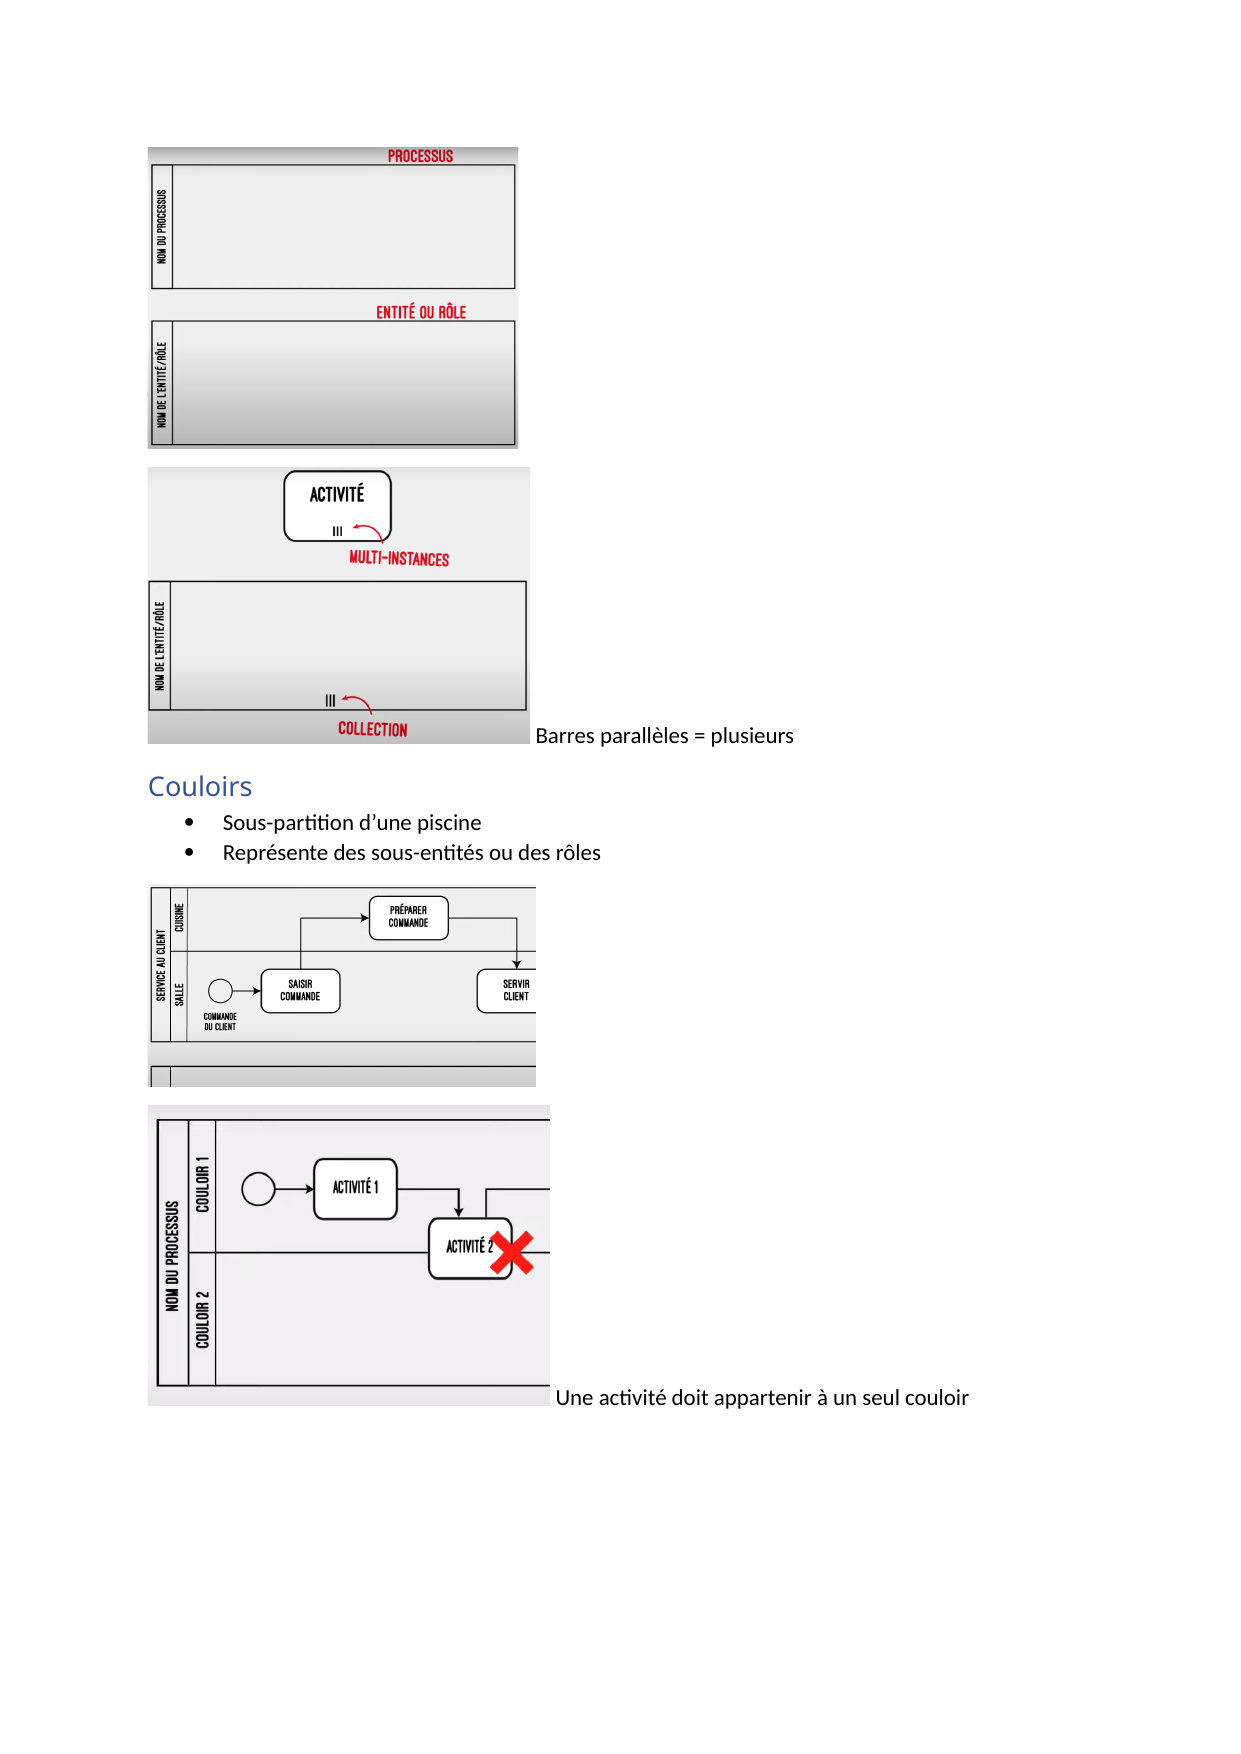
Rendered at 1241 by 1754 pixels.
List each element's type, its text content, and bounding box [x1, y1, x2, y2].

picture [147, 147, 519, 449]
picture [147, 1105, 551, 1406]
list Représente des sous-entités ou des rôles [185, 838, 1093, 866]
picture [147, 467, 531, 744]
subtitle Couloirs [148, 768, 1093, 805]
list Sous-partition d’une piscine [185, 808, 1093, 836]
picture [147, 884, 536, 1087]
